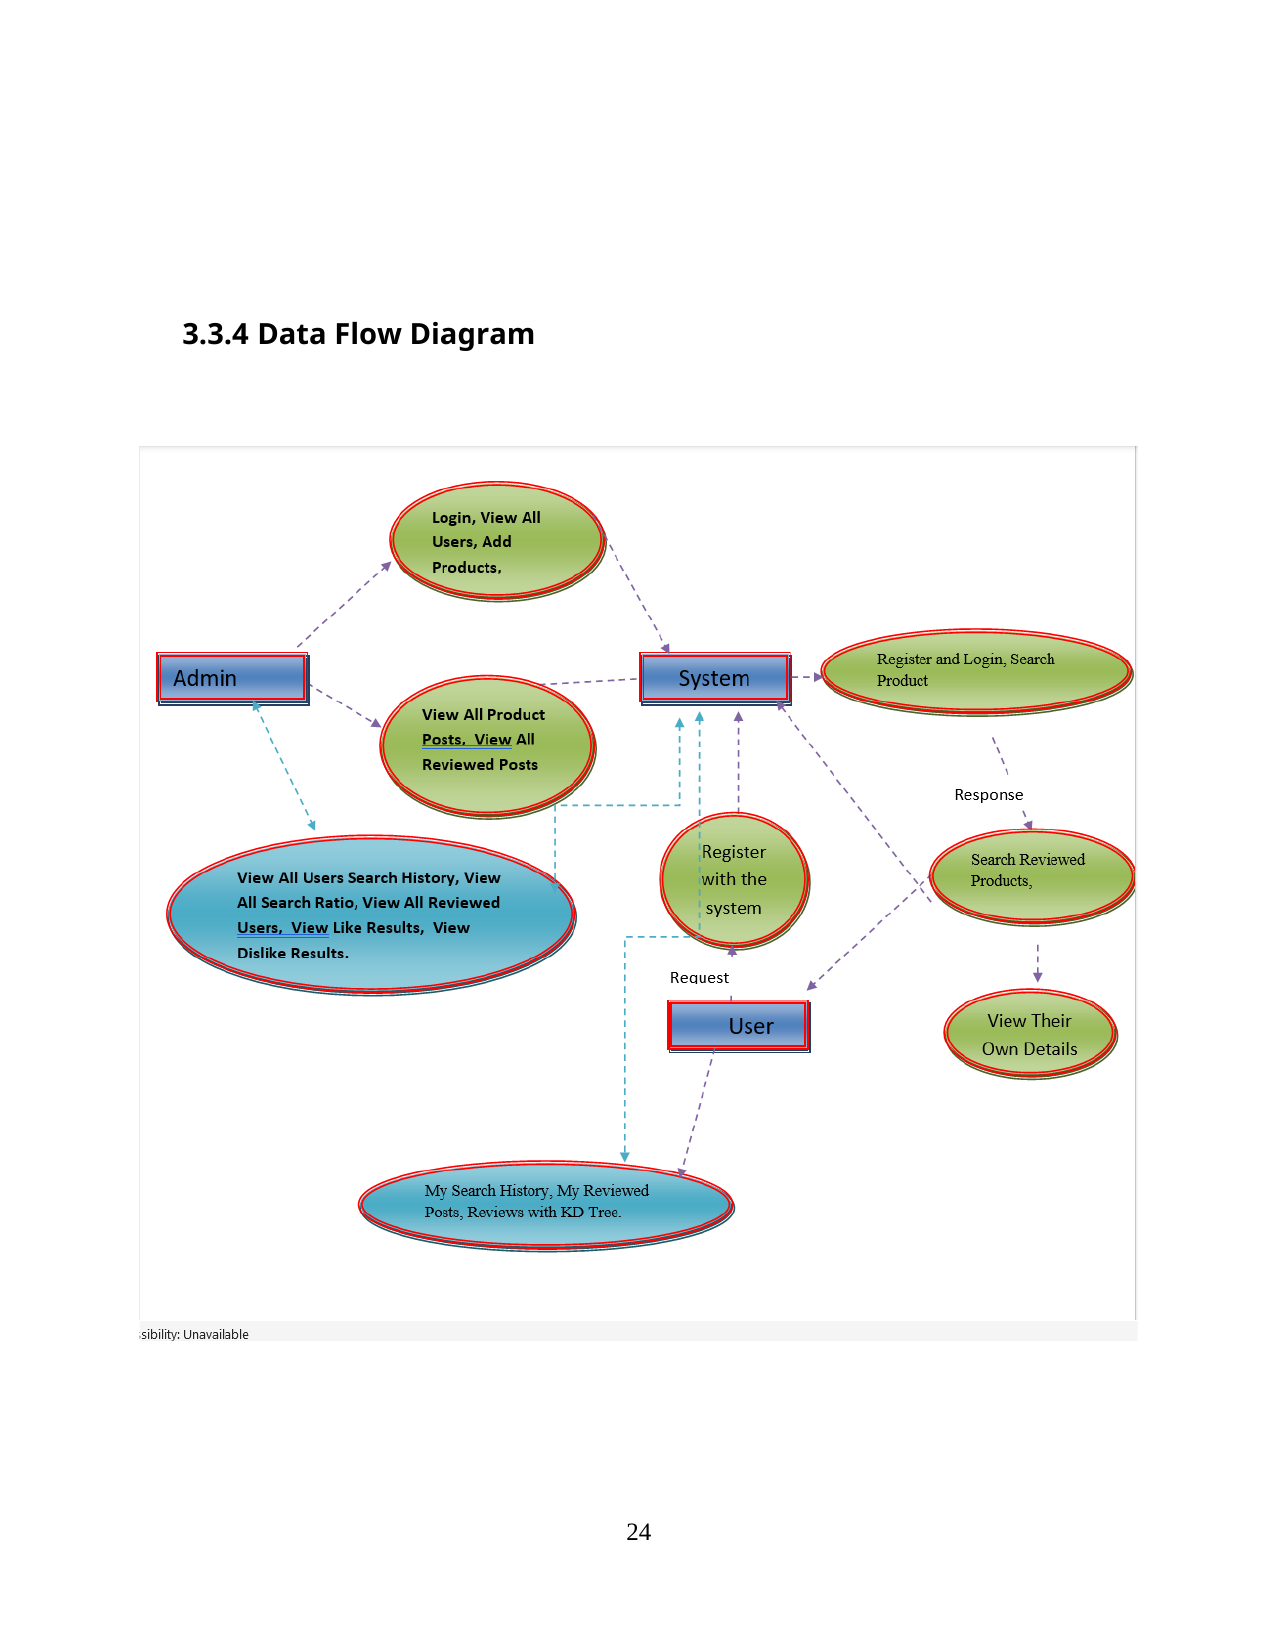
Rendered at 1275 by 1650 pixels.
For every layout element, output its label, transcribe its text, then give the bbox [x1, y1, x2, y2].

list Data Flow Diagram [182, 313, 1137, 353]
picture [139, 446, 1138, 1341]
